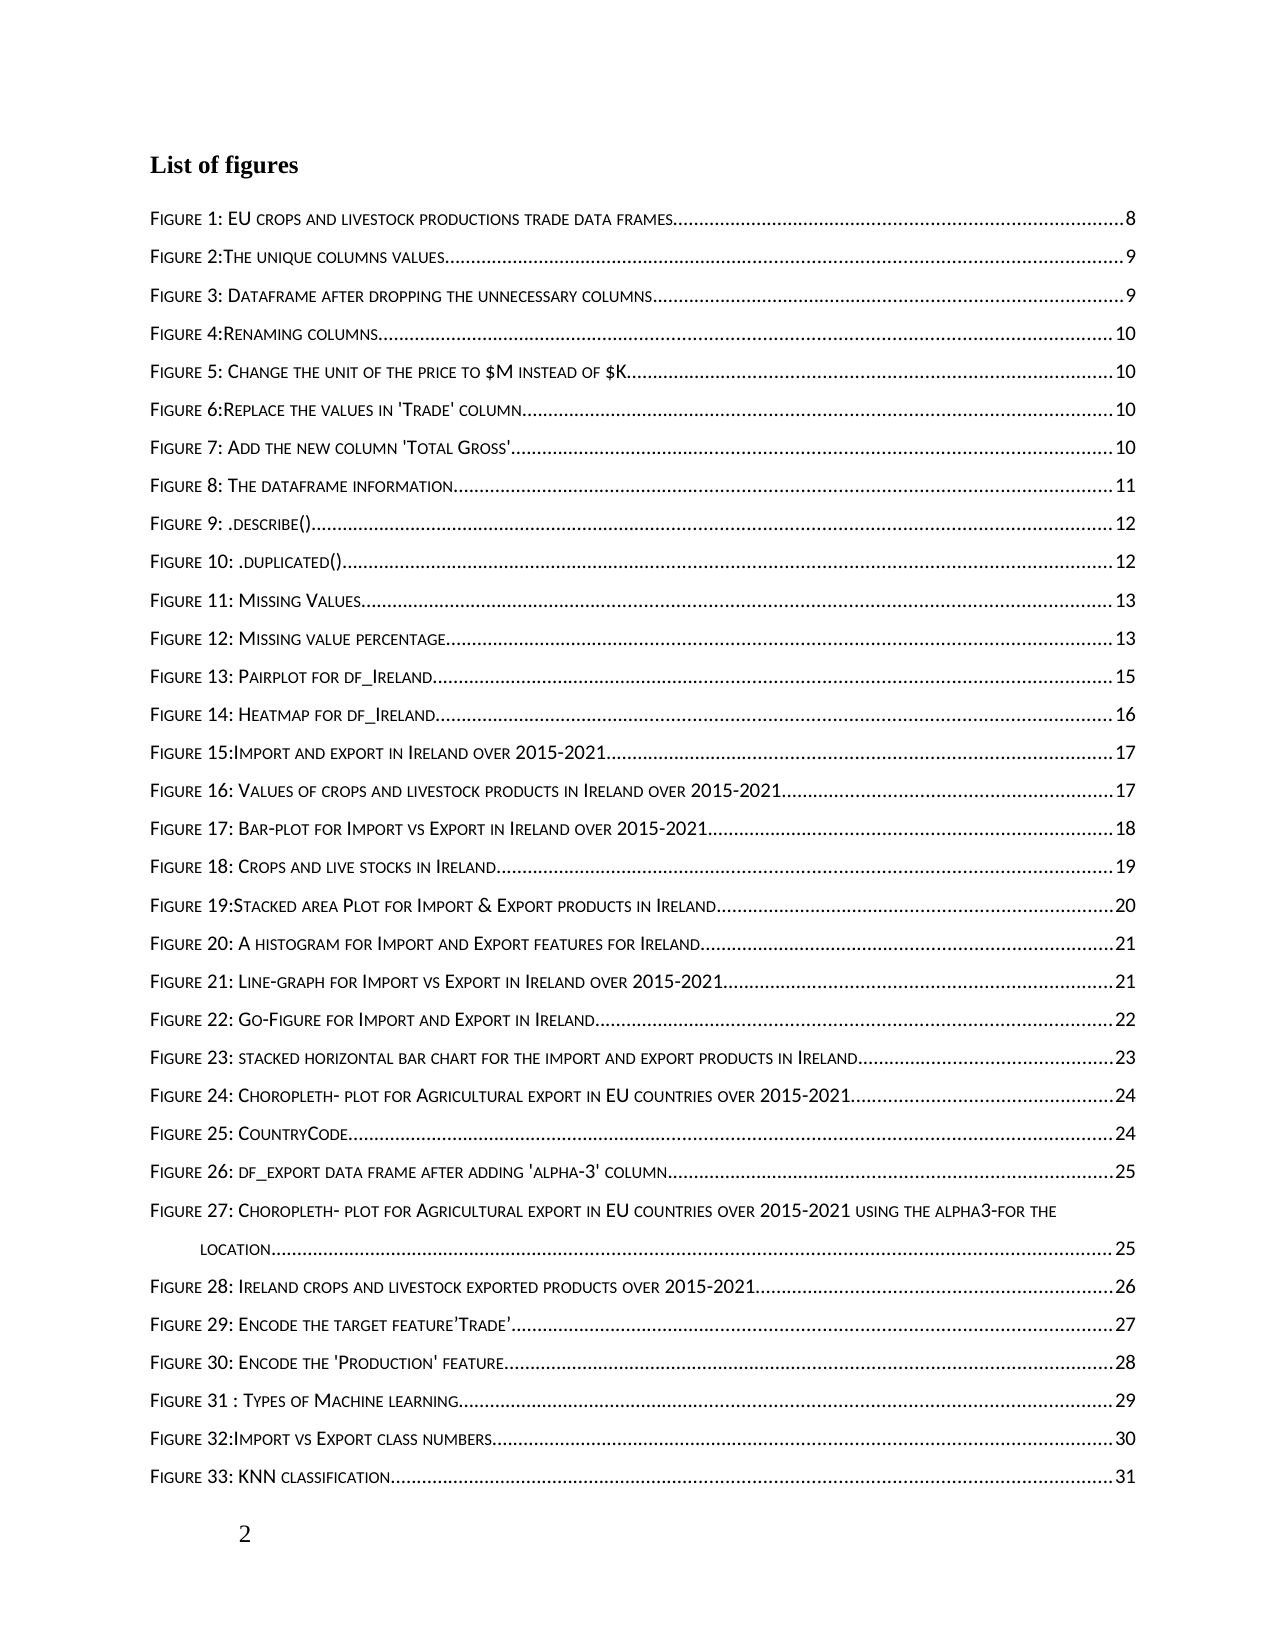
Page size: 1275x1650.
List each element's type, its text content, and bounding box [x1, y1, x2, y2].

text Figure 3: Dataframe after dropping the unnecessary columns. 9 [150, 282, 1137, 307]
text Figure 27: Choropleth- plot for Agricultural export in EU countries over 2015-2021 using the alpha3-for the location. 25 [150, 1197, 1137, 1260]
text Figure 20: A histogram for Import and Export features for Ireland 21 [150, 930, 1137, 955]
text Figure 31 : Types of Machine learning 29 [150, 1387, 1137, 1413]
text List of figures [150, 150, 1137, 179]
text Figure 32:Import vs Export class numbers 30 [150, 1426, 1137, 1451]
text Figure 30: Encode the 'Production' feature. 28 [150, 1349, 1137, 1375]
text Figure 10: .duplicated() 12 [150, 549, 1137, 574]
text Figure 21: Line-graph for Import vs Export in Ireland over 2015-2021 21 [150, 968, 1137, 993]
text Figure 22: Go-Figure for Import and Export in Ireland 22 [150, 1006, 1137, 1032]
text Figure 1: EU crops and livestock productions trade data frames 8 [150, 206, 1137, 231]
text Figure 4:Renaming columns. 10 [150, 320, 1137, 345]
text Figure 18: Crops and live stocks in Ireland 19 [150, 854, 1137, 879]
text Figure 6:Replace the values in 'Trade' column. 10 [150, 396, 1137, 422]
text Figure 8: The dataframe information. 11 [150, 472, 1137, 498]
text Figure 7: Add the new column 'Total Gross' 10 [150, 434, 1137, 460]
text Figure 13: Pairplot for df_Ireland 15 [150, 663, 1137, 688]
text Figure 25: CountryCode 24 [150, 1121, 1137, 1146]
text Figure 29: Encode the target feature’Trade’ 27 [150, 1311, 1137, 1337]
text Figure 26: df_export data frame after adding 'alpha-3' column. 25 [150, 1159, 1137, 1184]
text Figure 28: Ireland crops and livestock exported products over 2015-2021 26 [150, 1273, 1137, 1298]
text Figure 5: Change the unit of the price to $M instead of $K 10 [150, 358, 1137, 383]
text Figure 9: .describe() 12 [150, 511, 1137, 536]
text Figure 24: Choropleth- plot for Agricultural export in EU countries over 2015-2021. 24 [150, 1082, 1137, 1108]
text Figure 15:Import and export in Ireland over 2015-2021 17 [150, 739, 1137, 765]
text Figure 14: Heatmap for df_Ireland 16 [150, 701, 1137, 727]
text Figure 11: Missing Values 13 [150, 587, 1137, 612]
text Figure 33: KNN classification 31 [150, 1464, 1137, 1489]
text Figure 2:The unique columns values 9 [150, 244, 1137, 269]
text Figure 23: stacked horizontal bar chart for the import and export products in Ireland. 23 [150, 1044, 1137, 1070]
text Figure 12: Missing value percentage 13 [150, 625, 1137, 650]
text Figure 19:Stacked area Plot for Import & Export products in Ireland 20 [150, 892, 1137, 917]
text Figure 16: Values of crops and livestock products in Ireland over 2015-2021 17 [150, 777, 1137, 803]
text Figure 17: Bar-plot for Import vs Export in Ireland over 2015-2021 18 [150, 816, 1137, 841]
